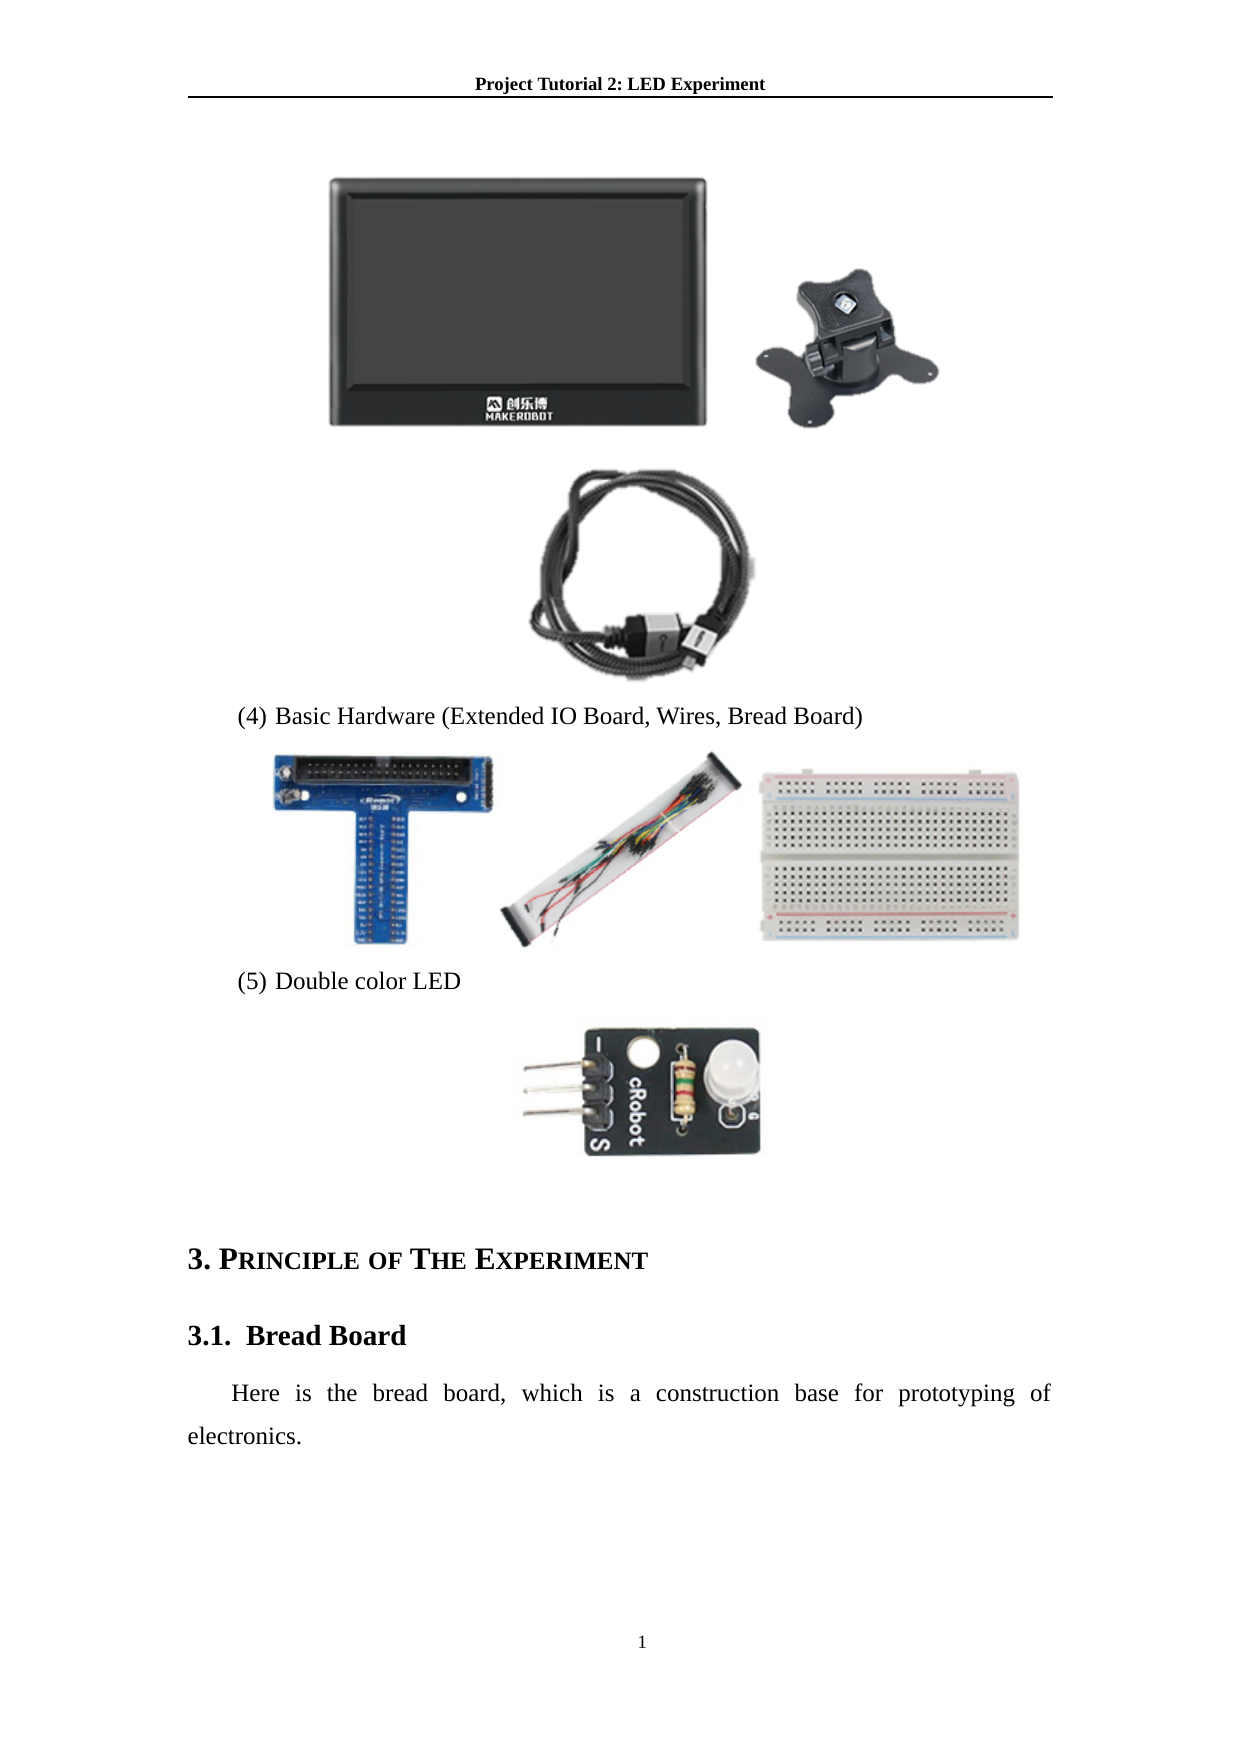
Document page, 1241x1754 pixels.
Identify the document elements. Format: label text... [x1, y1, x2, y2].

picture [307, 163, 984, 441]
list Basic Hardware (Extended IO Board, Wires, Bread Board) [237, 701, 1053, 730]
subtitle Bread Board [187, 1318, 1053, 1351]
subtitle Principle of The Experiment [187, 1225, 1053, 1293]
picture [263, 744, 1027, 952]
picture [506, 1009, 784, 1175]
text Here is the bread board, which is a construction base for prototyping of electronics. [187, 1378, 1053, 1450]
picture [497, 455, 793, 687]
list Double color LED [237, 966, 1053, 995]
